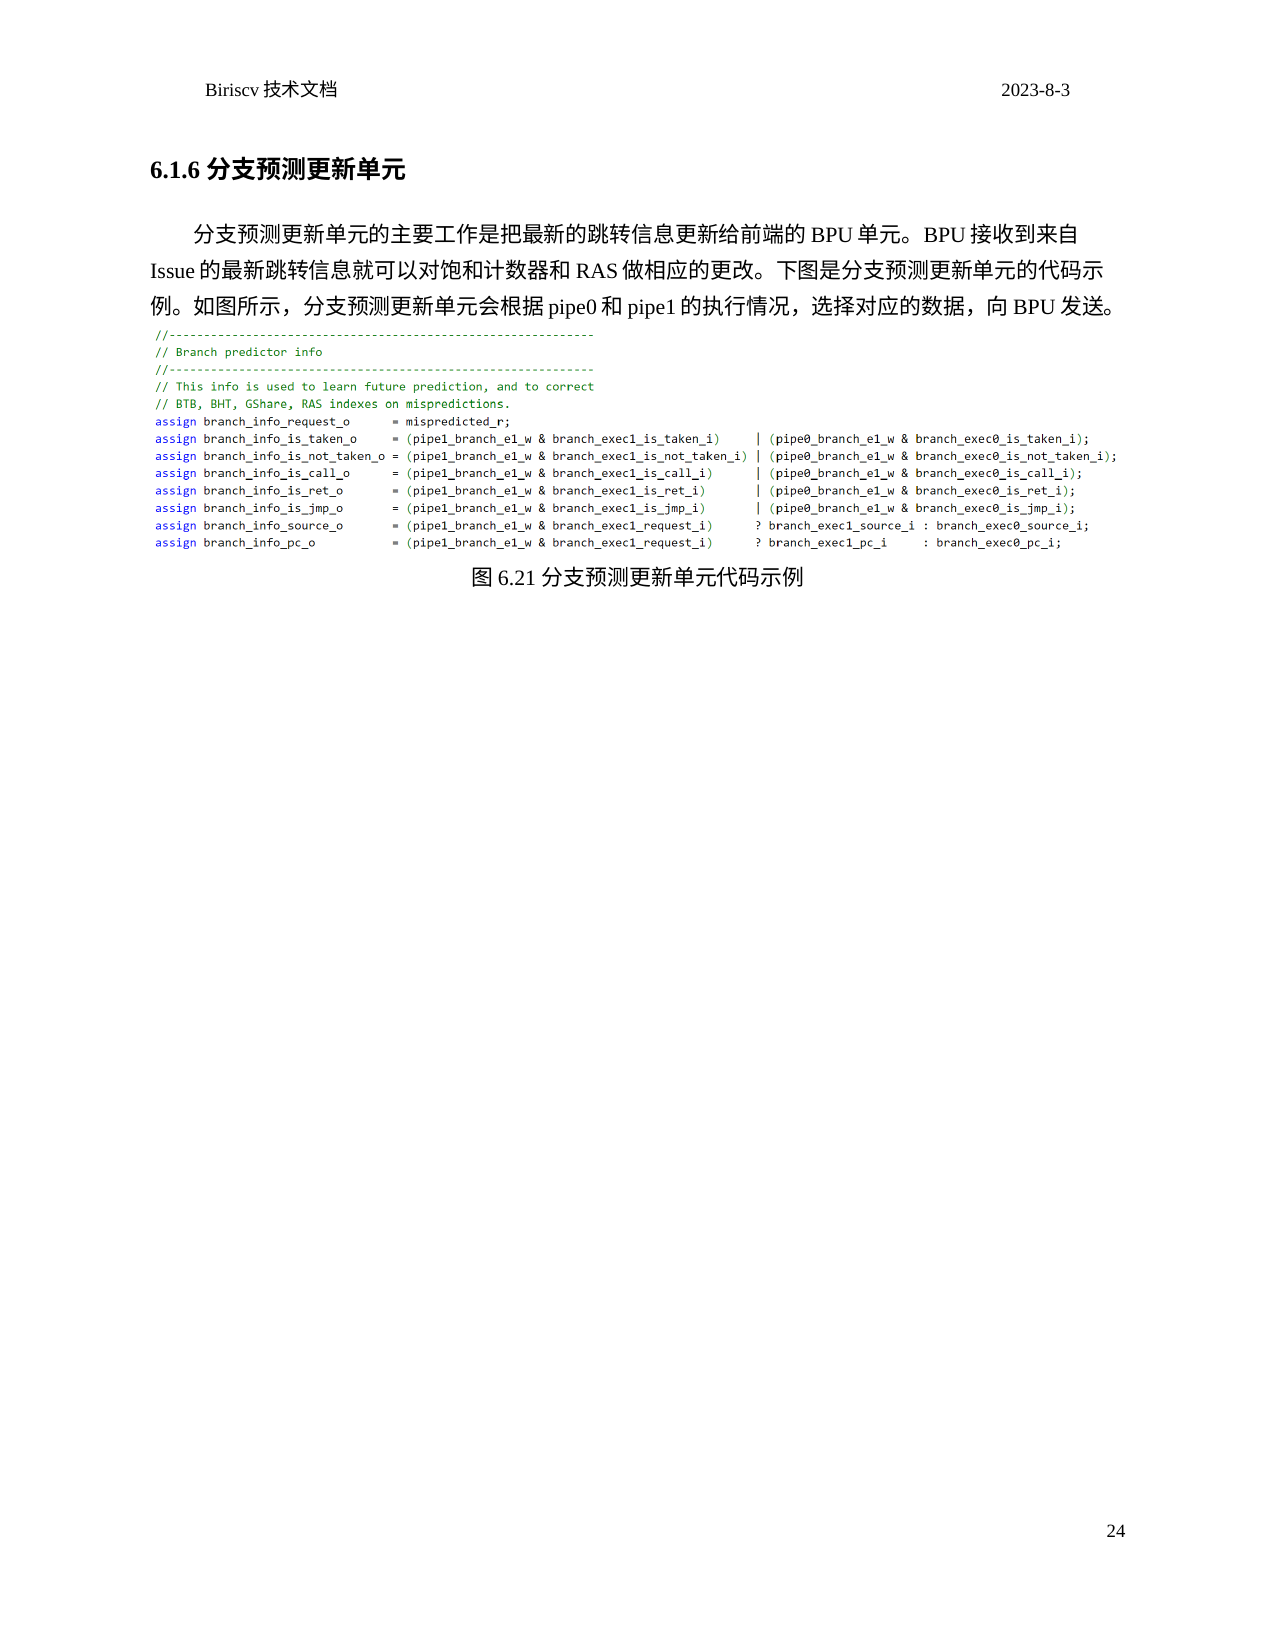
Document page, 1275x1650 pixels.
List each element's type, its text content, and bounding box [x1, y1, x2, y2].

subtitle 分支预测更新单元 [150, 150, 1125, 186]
picture [151, 325, 1124, 557]
text 分支预测更新单元的主要工作是把最新的跳转信息更新给前端的BPU单元。BPU接收到来自Issue的最新跳转信息就可以对饱和计数器和RAS做相应的更改。下图是分支预测更新单元的代码示例。如图所示，分支预测更新单元会根据pipe0和pipe1的执行情况，选择对应的数据，向BPU发送。 [150, 217, 1125, 321]
